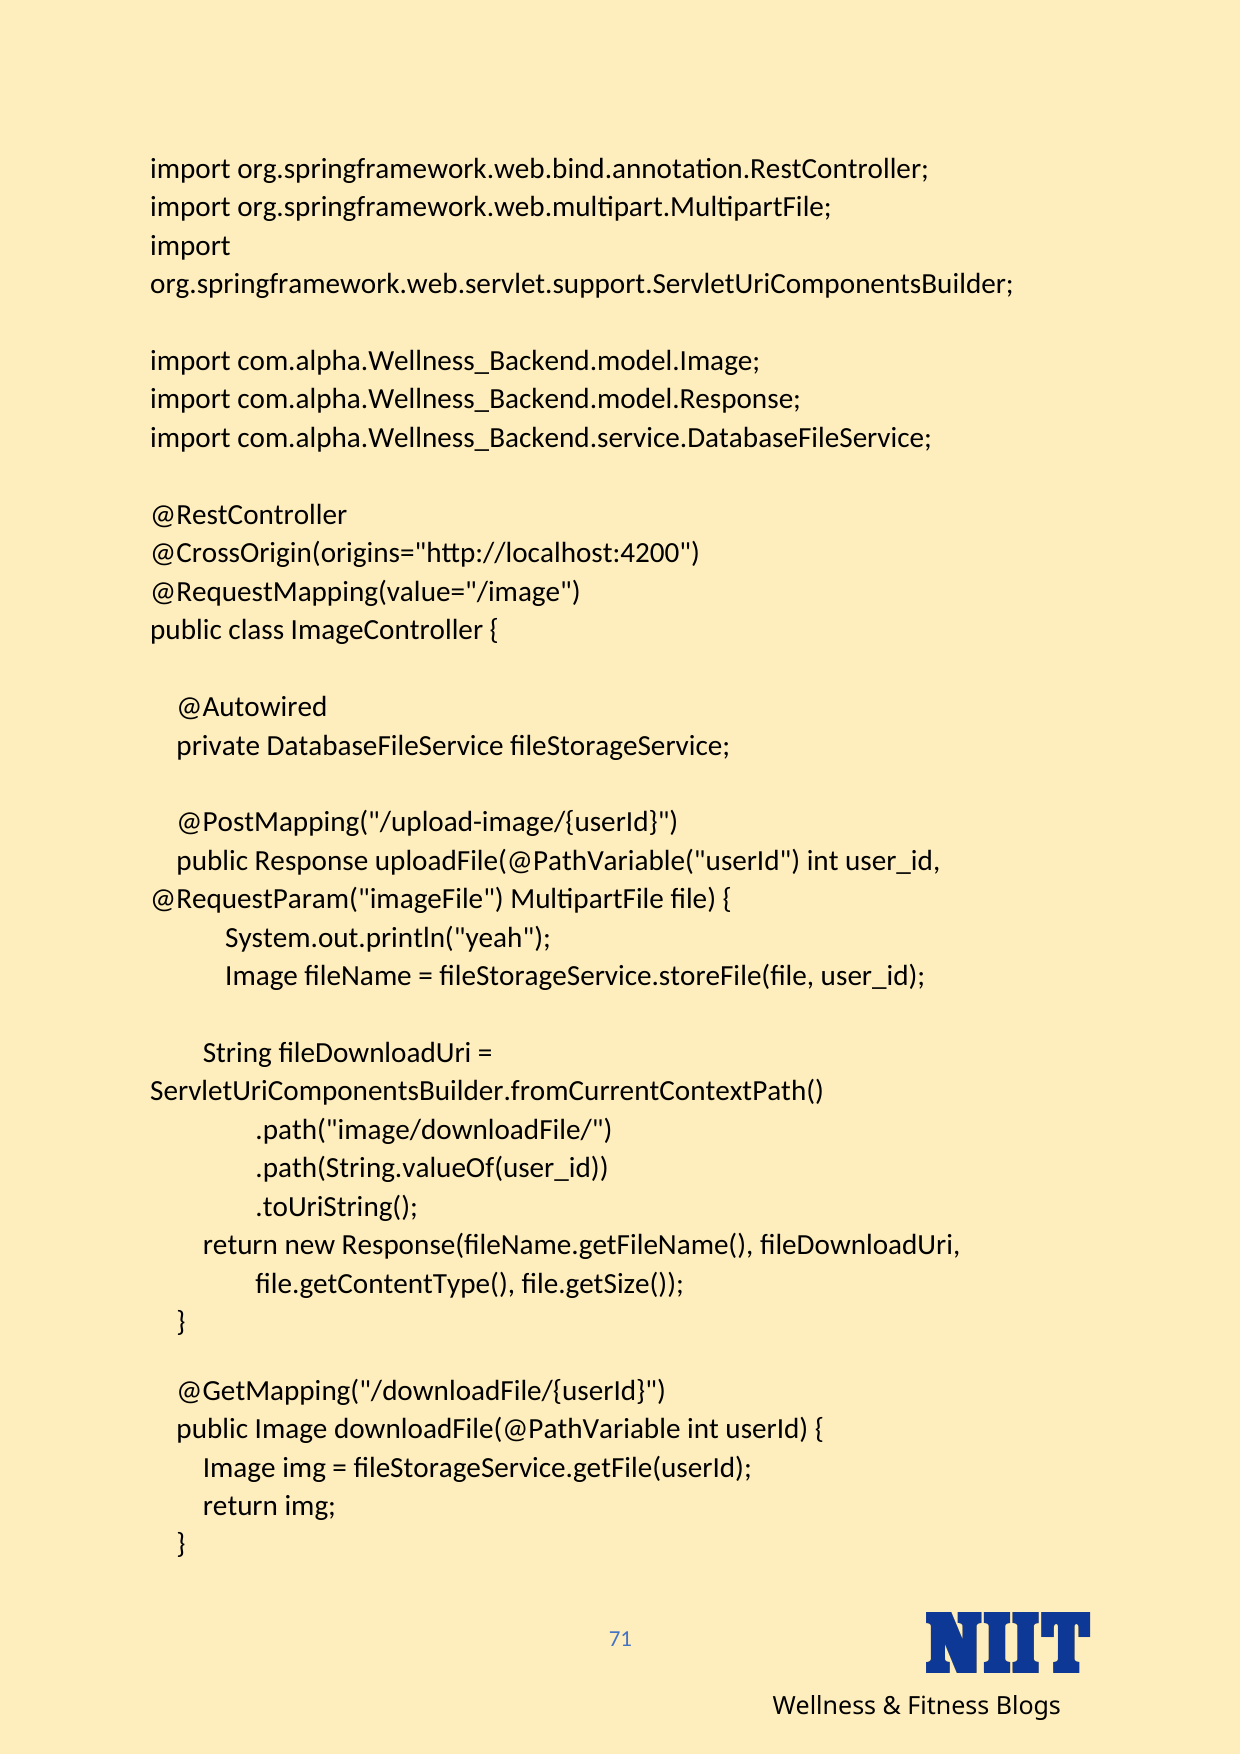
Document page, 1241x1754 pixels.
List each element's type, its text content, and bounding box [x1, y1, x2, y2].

text return img; [150, 1487, 1090, 1523]
text System.out.println("yeah"); [150, 919, 1090, 954]
text import com.alpha.Wellness_Backend.model.Image; [150, 342, 1090, 378]
text public Image downloadFile(@PathVariable int userId) { [150, 1410, 1090, 1446]
text } [150, 1526, 1090, 1561]
text public class ImageController { [150, 611, 1090, 647]
text import org.springframework.web.multipart.MultipartFile; [150, 188, 1090, 224]
text } [150, 1303, 1090, 1339]
text import org.springframework.web.servlet.support.ServletUriComponentsBuilder; [150, 227, 1090, 301]
text Image fileName = fileStorageService.storeFile(file, user_id); [150, 957, 1090, 993]
text import com.alpha.Wellness_Backend.model.Response; [150, 381, 1090, 416]
text @RestController [150, 496, 1090, 532]
text .path("image/downloadFile/") [150, 1111, 1090, 1147]
text public Response uploadFile(@PathVariable("userId") int user_id, @RequestParam("imageFile") MultipartFile file) { [150, 842, 1090, 916]
text @Autowired [150, 688, 1090, 724]
text import com.alpha.Wellness_Backend.service.DatabaseFileService; [150, 419, 1090, 455]
text @RequestMapping(value="/image") [150, 573, 1090, 608]
picture [926, 1612, 1091, 1673]
text import org.springframework.web.bind.annotation.RestController; [150, 150, 1090, 186]
text @CrossOrigin(origins="http://localhost:4200") [150, 534, 1090, 570]
text return new Response(fileName.getFileName(), fileDownloadUri, [150, 1226, 1090, 1262]
text .path(String.valueOf(user_id)) [150, 1149, 1090, 1185]
text String fileDownloadUri = ServletUriComponentsBuilder.fromCurrentContextPath() [150, 1034, 1090, 1108]
text file.getContentType(), file.getSize()); [150, 1265, 1090, 1300]
text @PostMapping("/upload-image/{userId}") [150, 803, 1090, 839]
text Image img = fileStorageService.getFile(userId); [150, 1449, 1090, 1484]
text private DatabaseFileService fileStorageService; [150, 727, 1090, 762]
text .toUriString(); [150, 1188, 1090, 1223]
text @GetMapping("/downloadFile/{userId}") [150, 1372, 1090, 1407]
